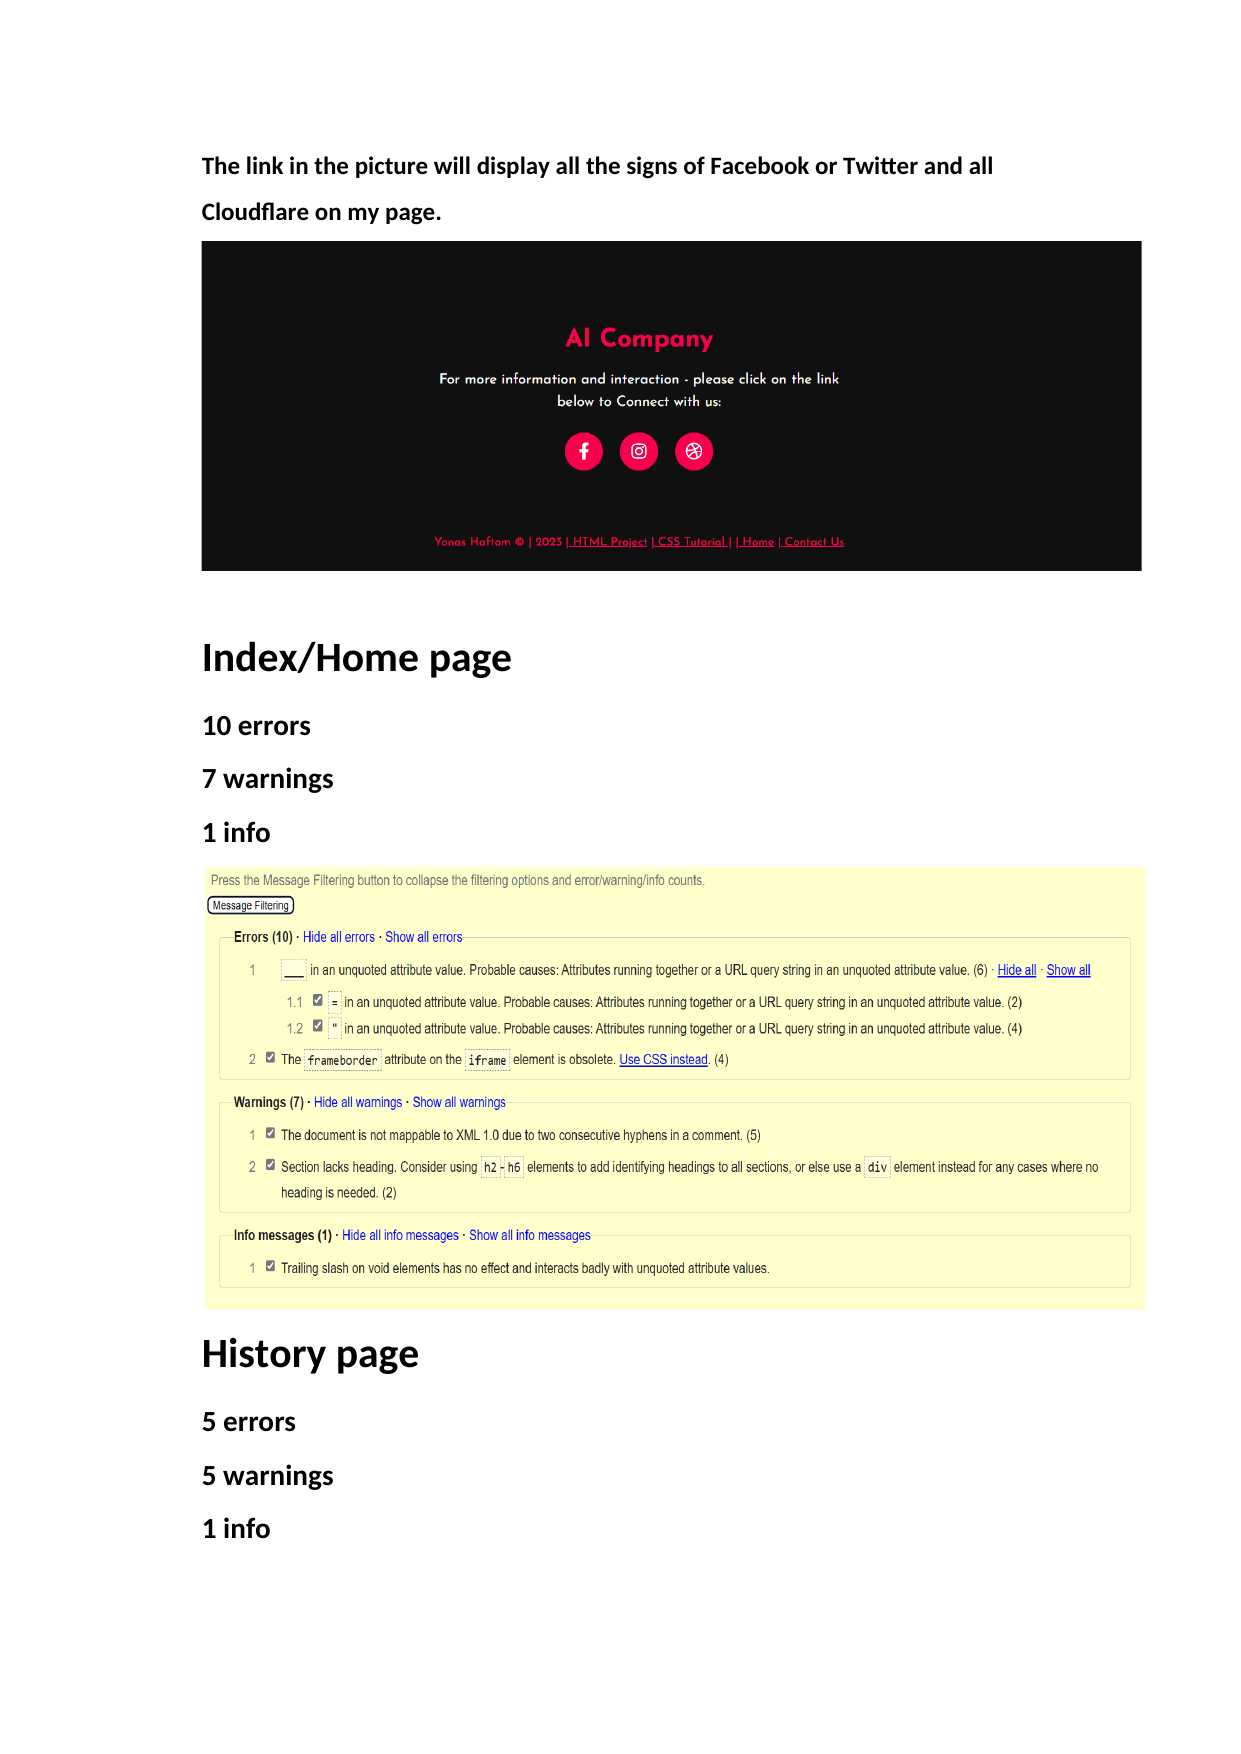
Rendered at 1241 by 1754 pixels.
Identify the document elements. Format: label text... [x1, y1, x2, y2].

text 10 errors [202, 707, 1090, 743]
picture [201, 867, 1148, 1313]
text 1 info [202, 1510, 1090, 1546]
text 1 info [202, 814, 1090, 850]
picture [201, 241, 1142, 571]
text The link in the picture will display all the signs of Facebook or Twitter and all Cloudflare on my page. [202, 150, 1090, 226]
text Index/Home page [202, 631, 1090, 682]
text 7 warnings [202, 761, 1090, 796]
text 5 errors [202, 1403, 1090, 1439]
text History page [202, 1327, 1090, 1378]
text 5 warnings [202, 1457, 1090, 1492]
